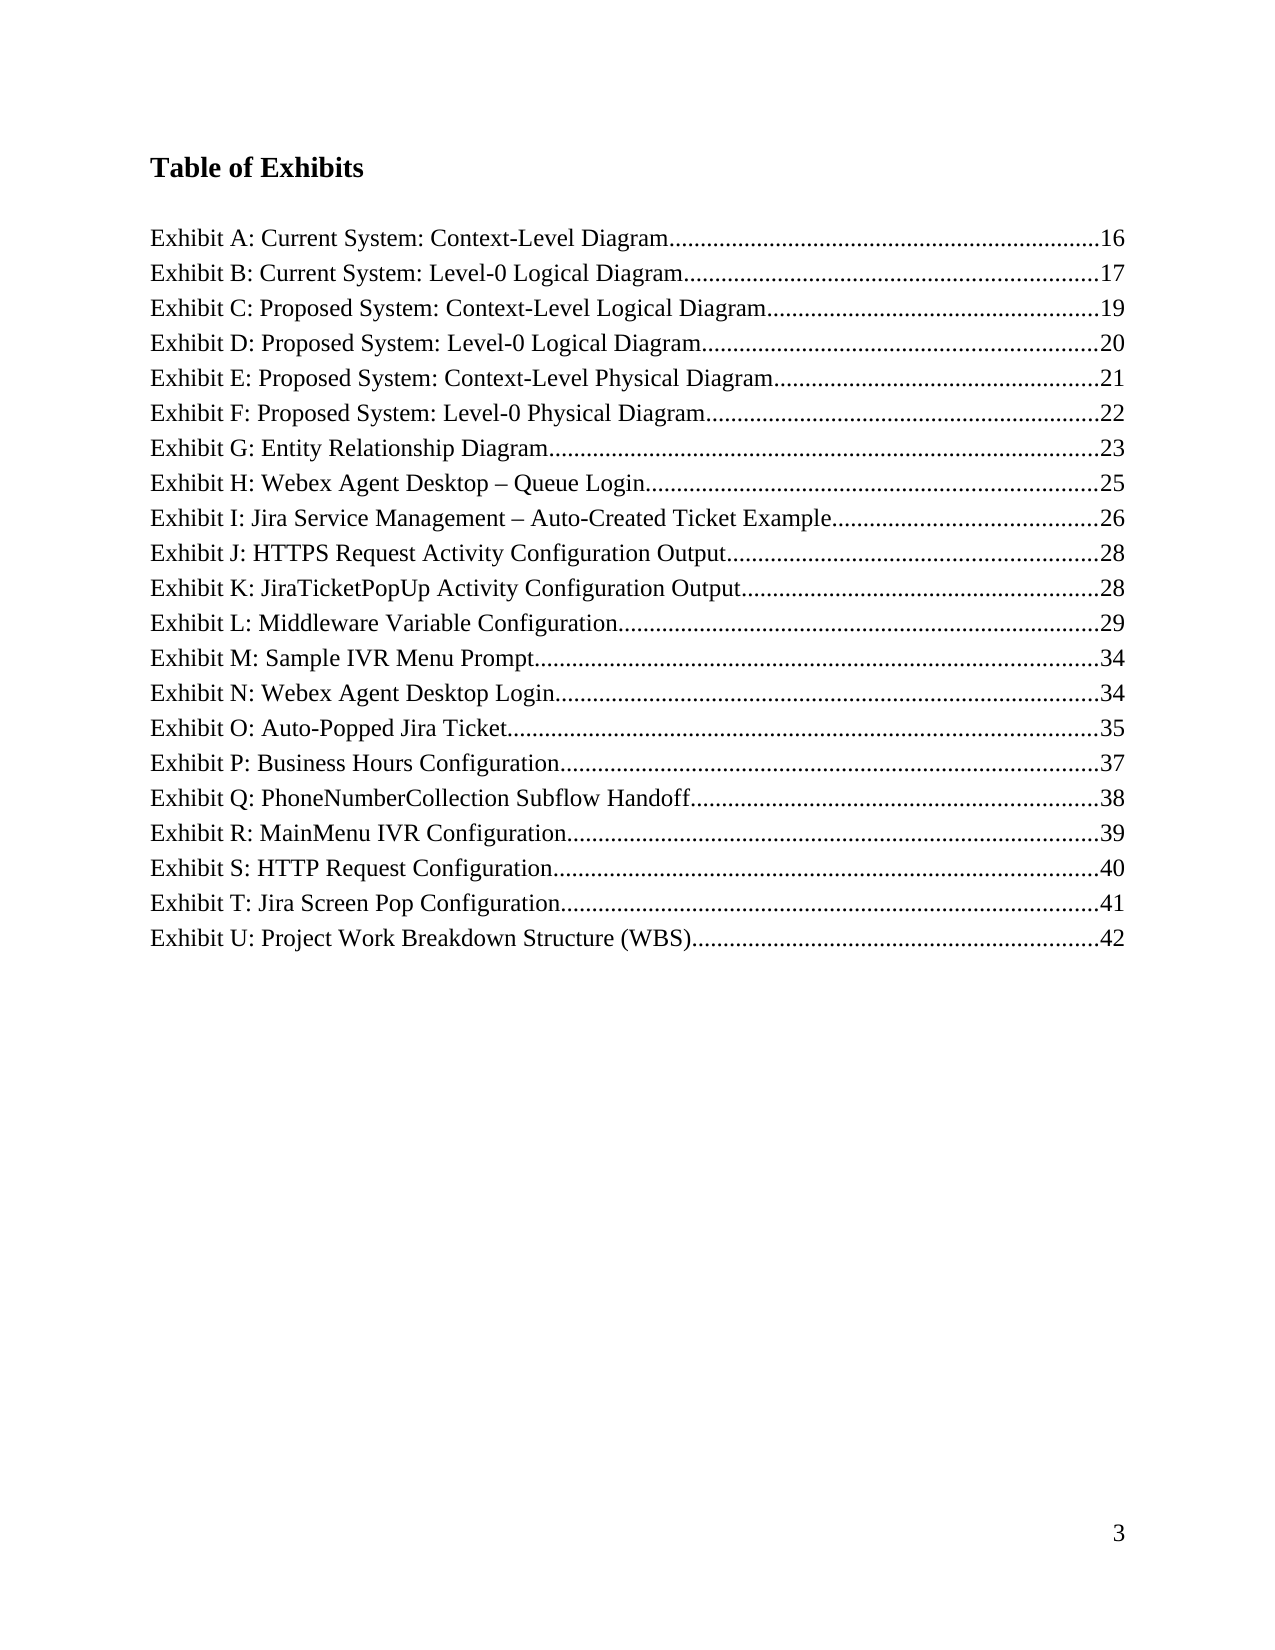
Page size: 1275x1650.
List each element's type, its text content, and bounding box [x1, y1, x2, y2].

text Table of Exhibits [150, 150, 1125, 183]
